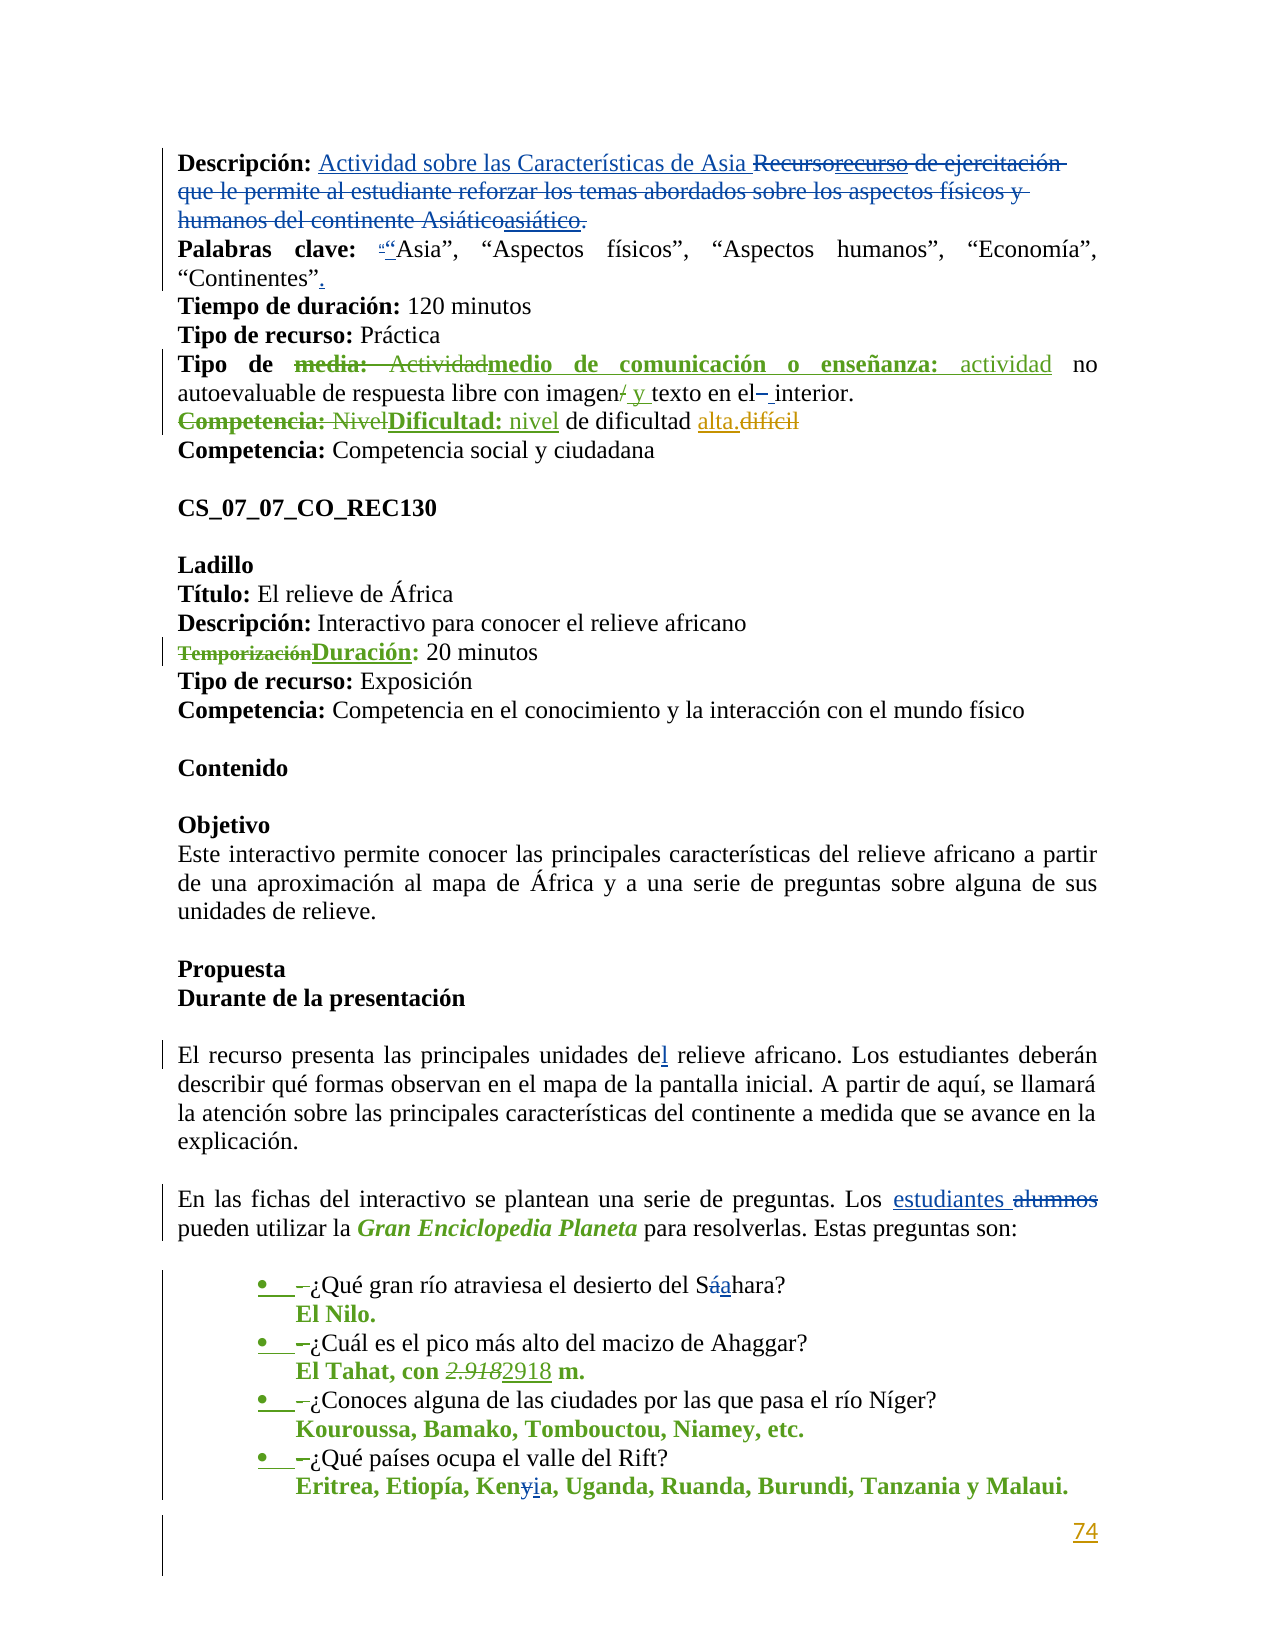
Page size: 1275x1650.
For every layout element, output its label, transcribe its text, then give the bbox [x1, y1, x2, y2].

text Propuesta [177, 954, 1098, 983]
text CS_07_07_CO_REC130 [177, 493, 1098, 521]
text Descripción: [177, 148, 1098, 234]
text Palabras clave: Asia”, “Aspectos físicos”, “Aspectos humanos”, “Economía”, “Continentes” [177, 234, 1098, 291]
text El Tahat, con m. [295, 1356, 1098, 1385]
text Kouroussa, Bamako, Tombouctou, Niamey, etc. [295, 1414, 1098, 1443]
text Tipo de no autoevaluable de respuesta libre con imagentexto en elinterior. [177, 349, 1098, 406]
subtitle Título: El relieve de África [177, 579, 1098, 608]
text Contenido [177, 753, 1098, 781]
text Este interactivo permite conocer las principales características del relieve africano a partir de una aproximación al mapa de África y a una serie de preguntas sobre alguna de sus unidades de relieve. [177, 839, 1098, 925]
text Ladillo [177, 551, 1098, 579]
text Tipo de recurso: Práctica [177, 320, 1098, 349]
text : 20 minutos [177, 637, 1098, 666]
text Tipo de recurso: Exposición [177, 666, 1098, 695]
text de dificultad [177, 406, 1098, 435]
text Eritrea, Etiopía, Kena, Uganda, Ruanda, Burundi, Tanzania y Malaui. [295, 1471, 1098, 1500]
list ¿Cuál es el pico más alto del macizo de Ahaggar? [258, 1328, 1098, 1356]
text Competencia: Competencia en el conocimiento y la interacción con el mundo físico [177, 695, 1098, 724]
text Objetivo [177, 810, 1098, 839]
text El recurso presenta las principales unidades de relieve africano. Los estudiantes deberán describir qué formas observan en el mapa de la pantalla inicial. A partir de aquí, se llamará la atención sobre las principales características del continente a medida que se avance en la explicación. [177, 1040, 1098, 1155]
text Tiempo de duración: 120 minutos [177, 291, 1098, 320]
list ¿Qué países ocupa el valle del Rift? [258, 1443, 1098, 1471]
text Descripción: Interactivo para conocer el relieve africano [177, 608, 1098, 637]
list ¿Qué gran río atraviesa el desierto del Shara? [258, 1270, 1098, 1299]
text Competencia: Competencia social y ciudadana [177, 435, 1098, 464]
text En las fichas del interactivo se plantean una serie de preguntas. Los pueden utilizar la Gran Enciclopedia Planeta para resolverlas. Estas preguntas son: [177, 1184, 1098, 1241]
text Durante de la presentación [177, 983, 1098, 1011]
list ¿Conoces alguna de las ciudades por las que pasa el río Níger? [258, 1385, 1098, 1414]
text El Nilo. [295, 1299, 1098, 1328]
